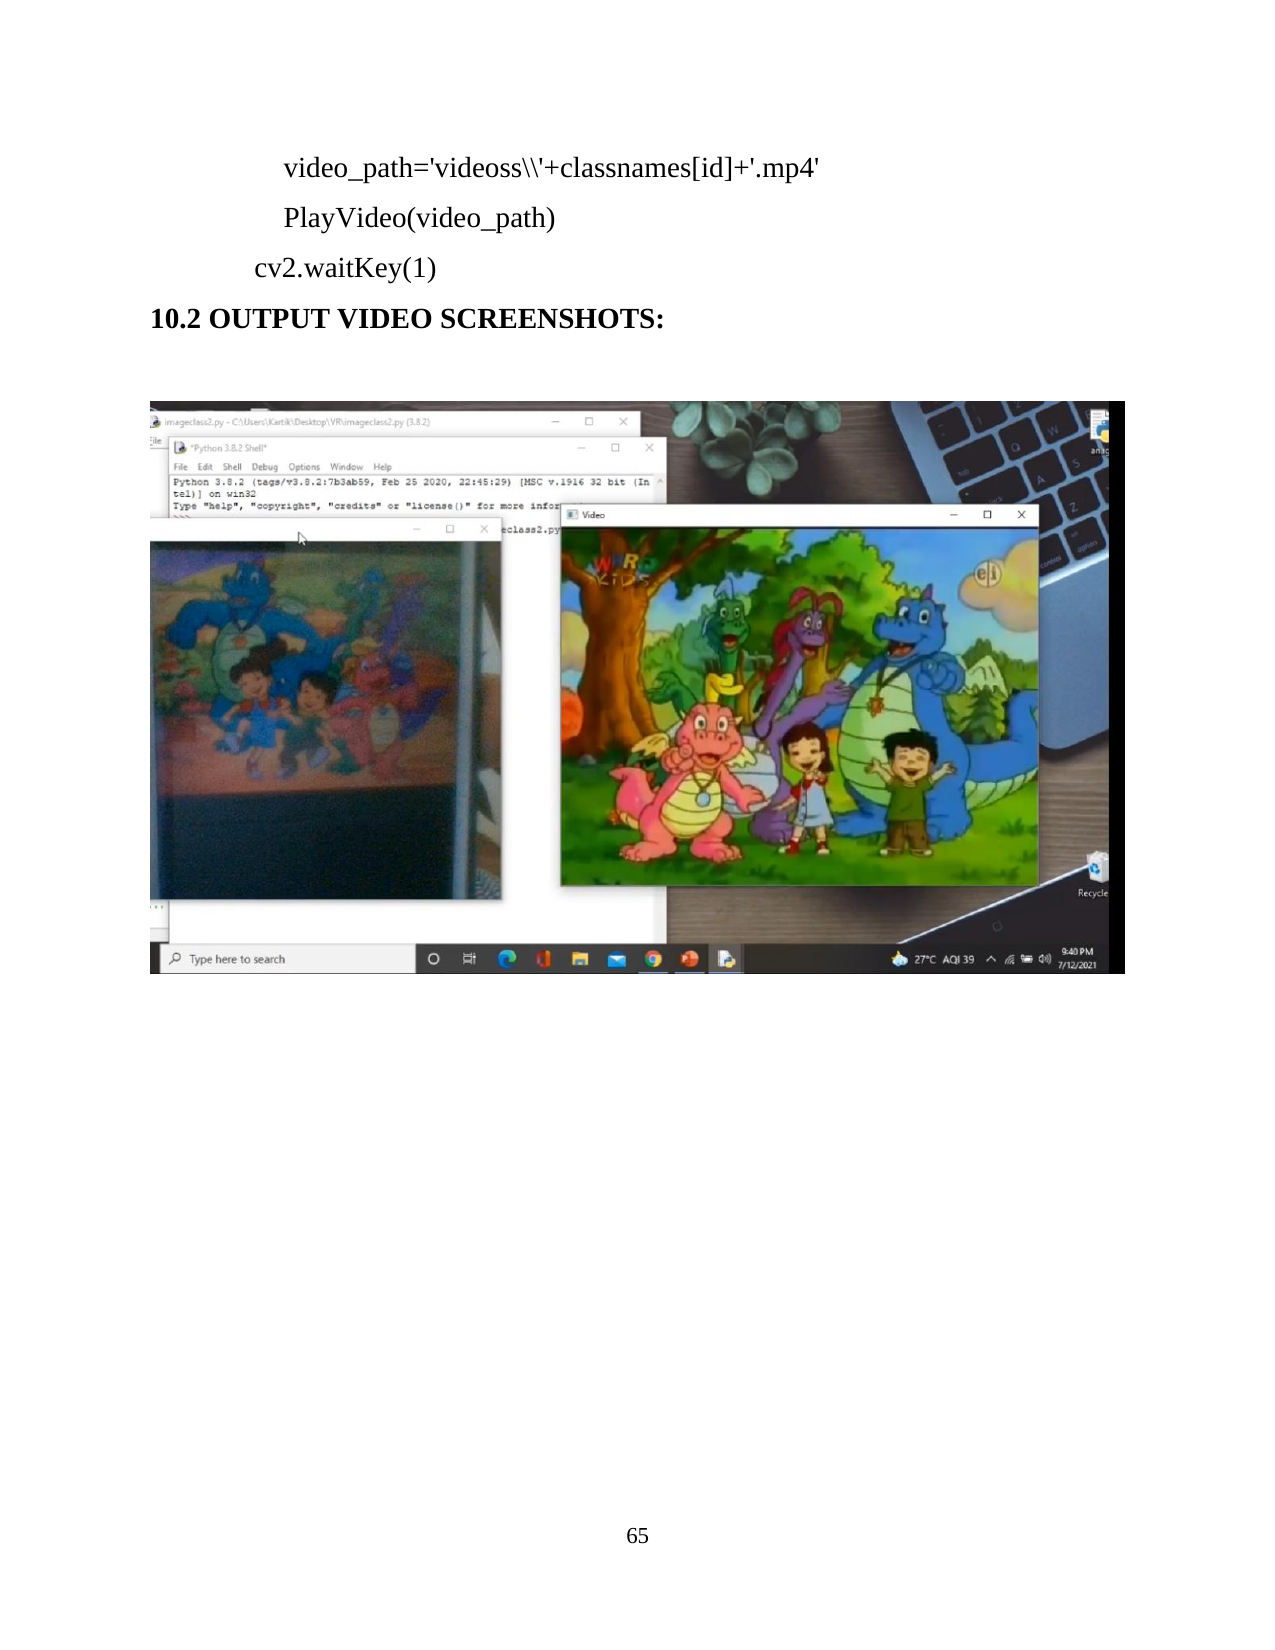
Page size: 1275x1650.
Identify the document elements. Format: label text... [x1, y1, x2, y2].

text 10.2 OUTPUT VIDEO SCREENSHOTS: [150, 301, 1125, 334]
text cv2.waitKey(1) [225, 251, 1125, 284]
text PlayVideo(video_path) [225, 200, 1125, 234]
text video_path='videoss\\'+classnames[id]+'.mp4' [225, 150, 1125, 183]
picture [150, 401, 1125, 974]
